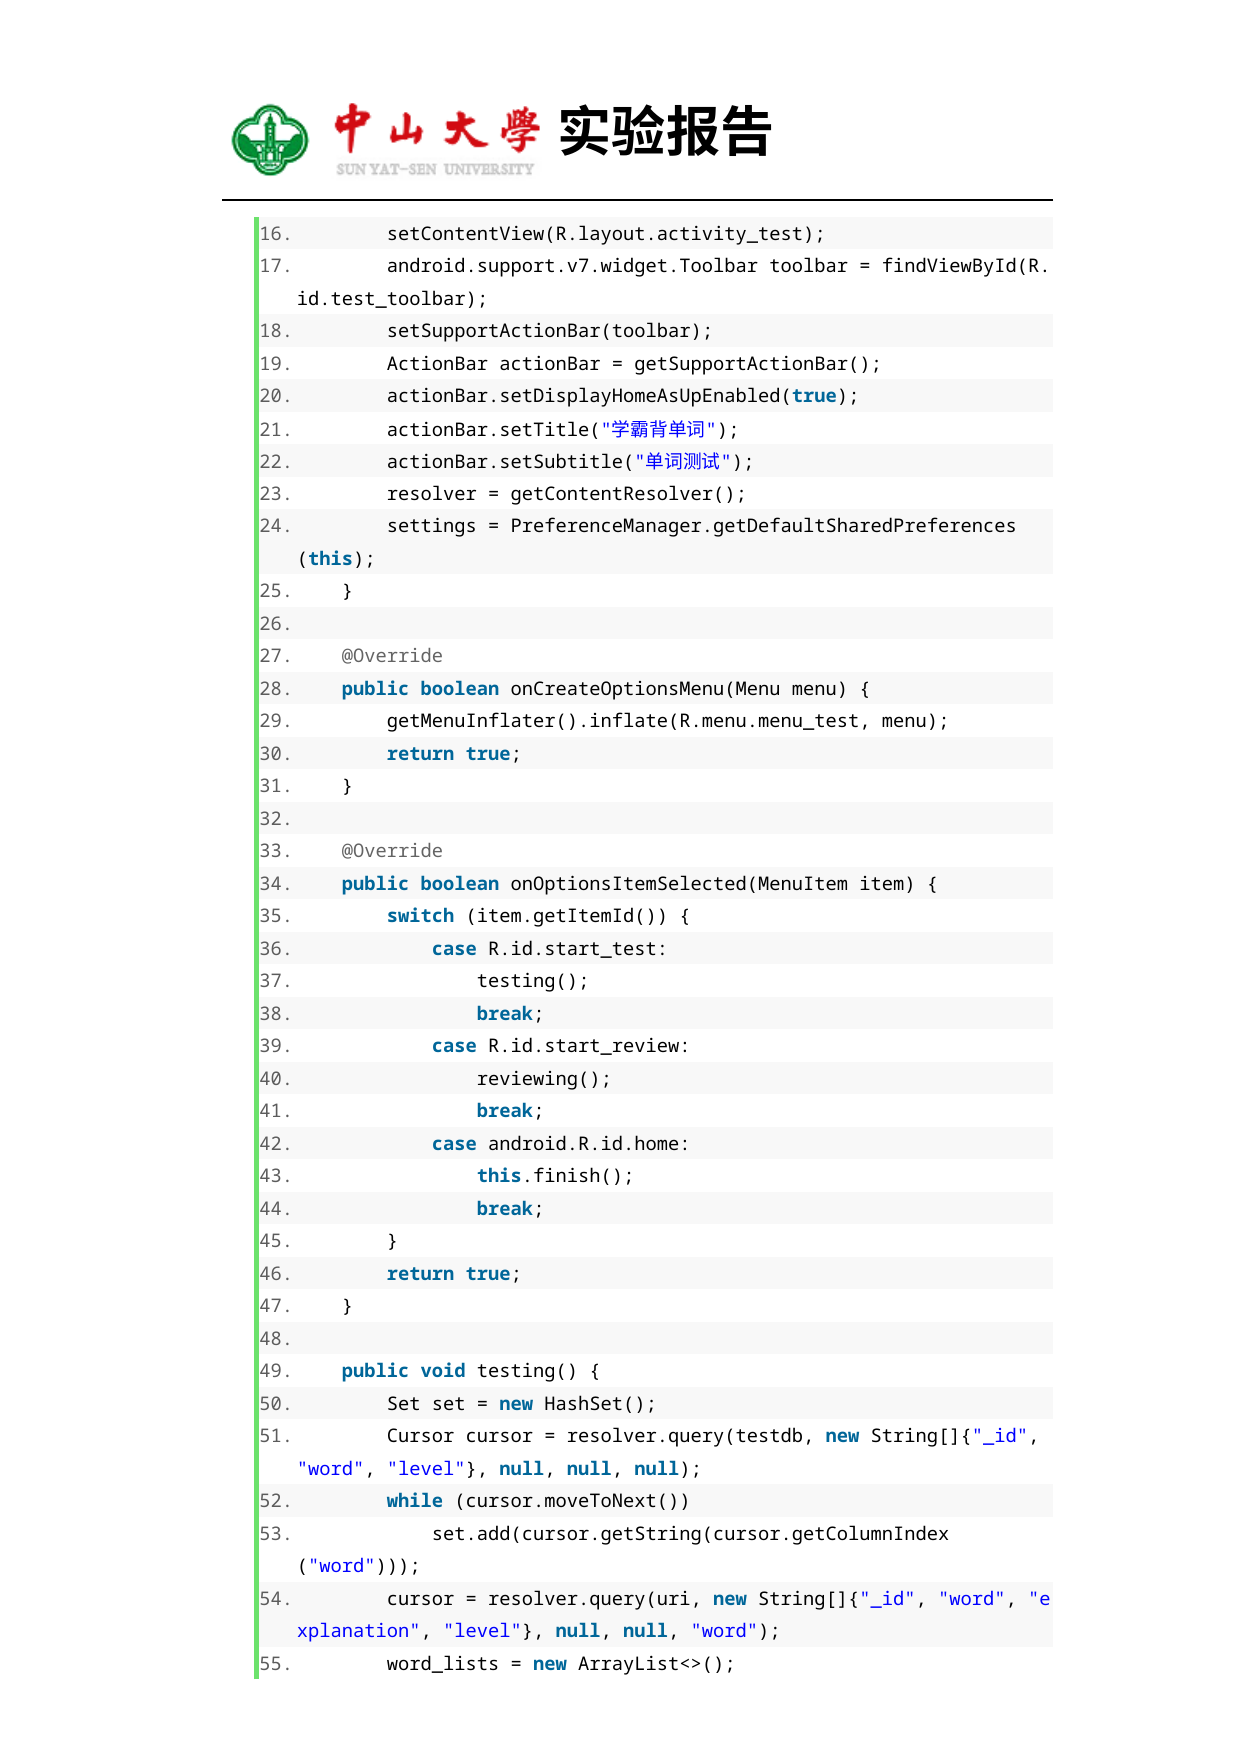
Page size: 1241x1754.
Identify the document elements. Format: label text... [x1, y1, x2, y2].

list case R.id.start_review: [259, 1029, 1053, 1062]
list while (cursor.moveToNext()) [259, 1484, 1053, 1517]
list } [259, 769, 1053, 802]
list case android.R.id.home: [259, 1127, 1053, 1159]
list android.support.v7.widget.Toolbar toolbar = findViewById(R.id.test_toolbar); [259, 249, 1053, 314]
list case R.id.start_test: [259, 932, 1053, 964]
list public boolean onCreateOptionsMenu(Menu menu) { [259, 672, 1053, 704]
list testing(); [259, 964, 1053, 997]
list actionBar.setDisplayHomeAsUpEnabled(true); [259, 379, 1053, 412]
picture [221, 98, 543, 182]
list setSupportActionBar(toolbar); [259, 314, 1053, 347]
list public void testing() { [259, 1354, 1053, 1387]
list return true; [259, 737, 1053, 769]
list @Override [259, 639, 1053, 672]
list cursor = resolver.query(uri, new String[]{"_id", "word", "explanation", "level"}, null, null, "word"); [259, 1582, 1053, 1647]
list settings = PreferenceManager.getDefaultSharedPreferences(this); [259, 509, 1053, 574]
list setContentView(R.layout.activity_test); [259, 217, 1053, 249]
list resolver = getContentResolver(); [259, 477, 1053, 509]
list actionBar.setTitle("学霸背单词"); [259, 412, 1053, 444]
list } [259, 1224, 1053, 1257]
list break; [259, 1192, 1053, 1224]
list getMenuInflater().inflate(R.menu.menu_test, menu); [259, 704, 1053, 737]
list this.finish(); [259, 1159, 1053, 1192]
list @Override [259, 834, 1053, 867]
list break; [259, 1094, 1053, 1127]
list ActionBar actionBar = getSupportActionBar(); [259, 347, 1053, 379]
list reviewing(); [259, 1062, 1053, 1094]
list } [259, 574, 1053, 607]
list } [259, 1289, 1053, 1322]
list switch (item.getItemId()) { [259, 899, 1053, 932]
list break; [259, 997, 1053, 1029]
list set.add(cursor.getString(cursor.getColumnIndex("word"))); [259, 1517, 1053, 1582]
list Set set = new HashSet(); [259, 1387, 1053, 1419]
list return true; [259, 1257, 1053, 1289]
list public boolean onOptionsItemSelected(MenuItem item) { [259, 867, 1053, 899]
list actionBar.setSubtitle("单词测试"); [259, 444, 1053, 477]
list word_lists = new ArrayList<>(); [259, 1647, 1053, 1679]
list Cursor cursor = resolver.query(testdb, new String[]{"_id", "word", "level"}, null, null, null); [259, 1419, 1053, 1484]
